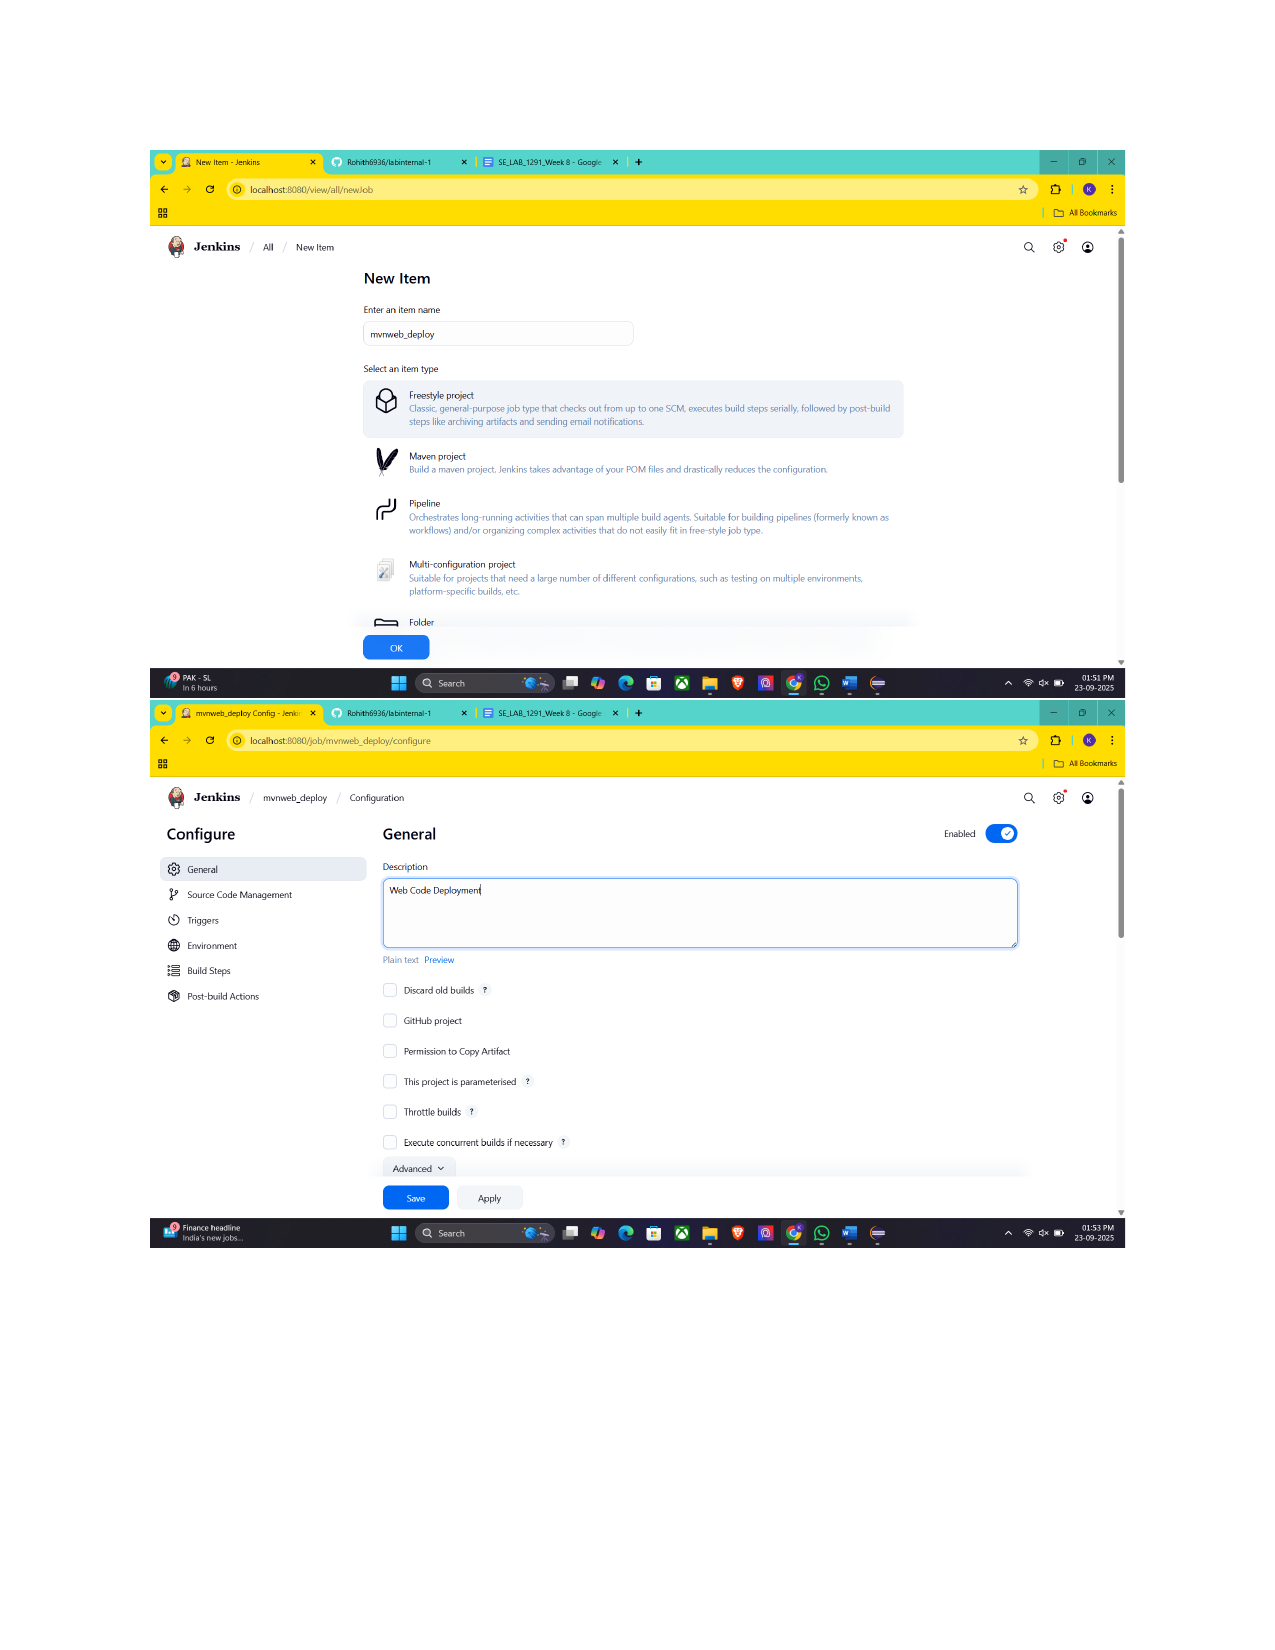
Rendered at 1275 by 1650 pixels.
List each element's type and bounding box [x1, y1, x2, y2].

picture [150, 150, 1125, 698]
picture [150, 700, 1125, 1248]
